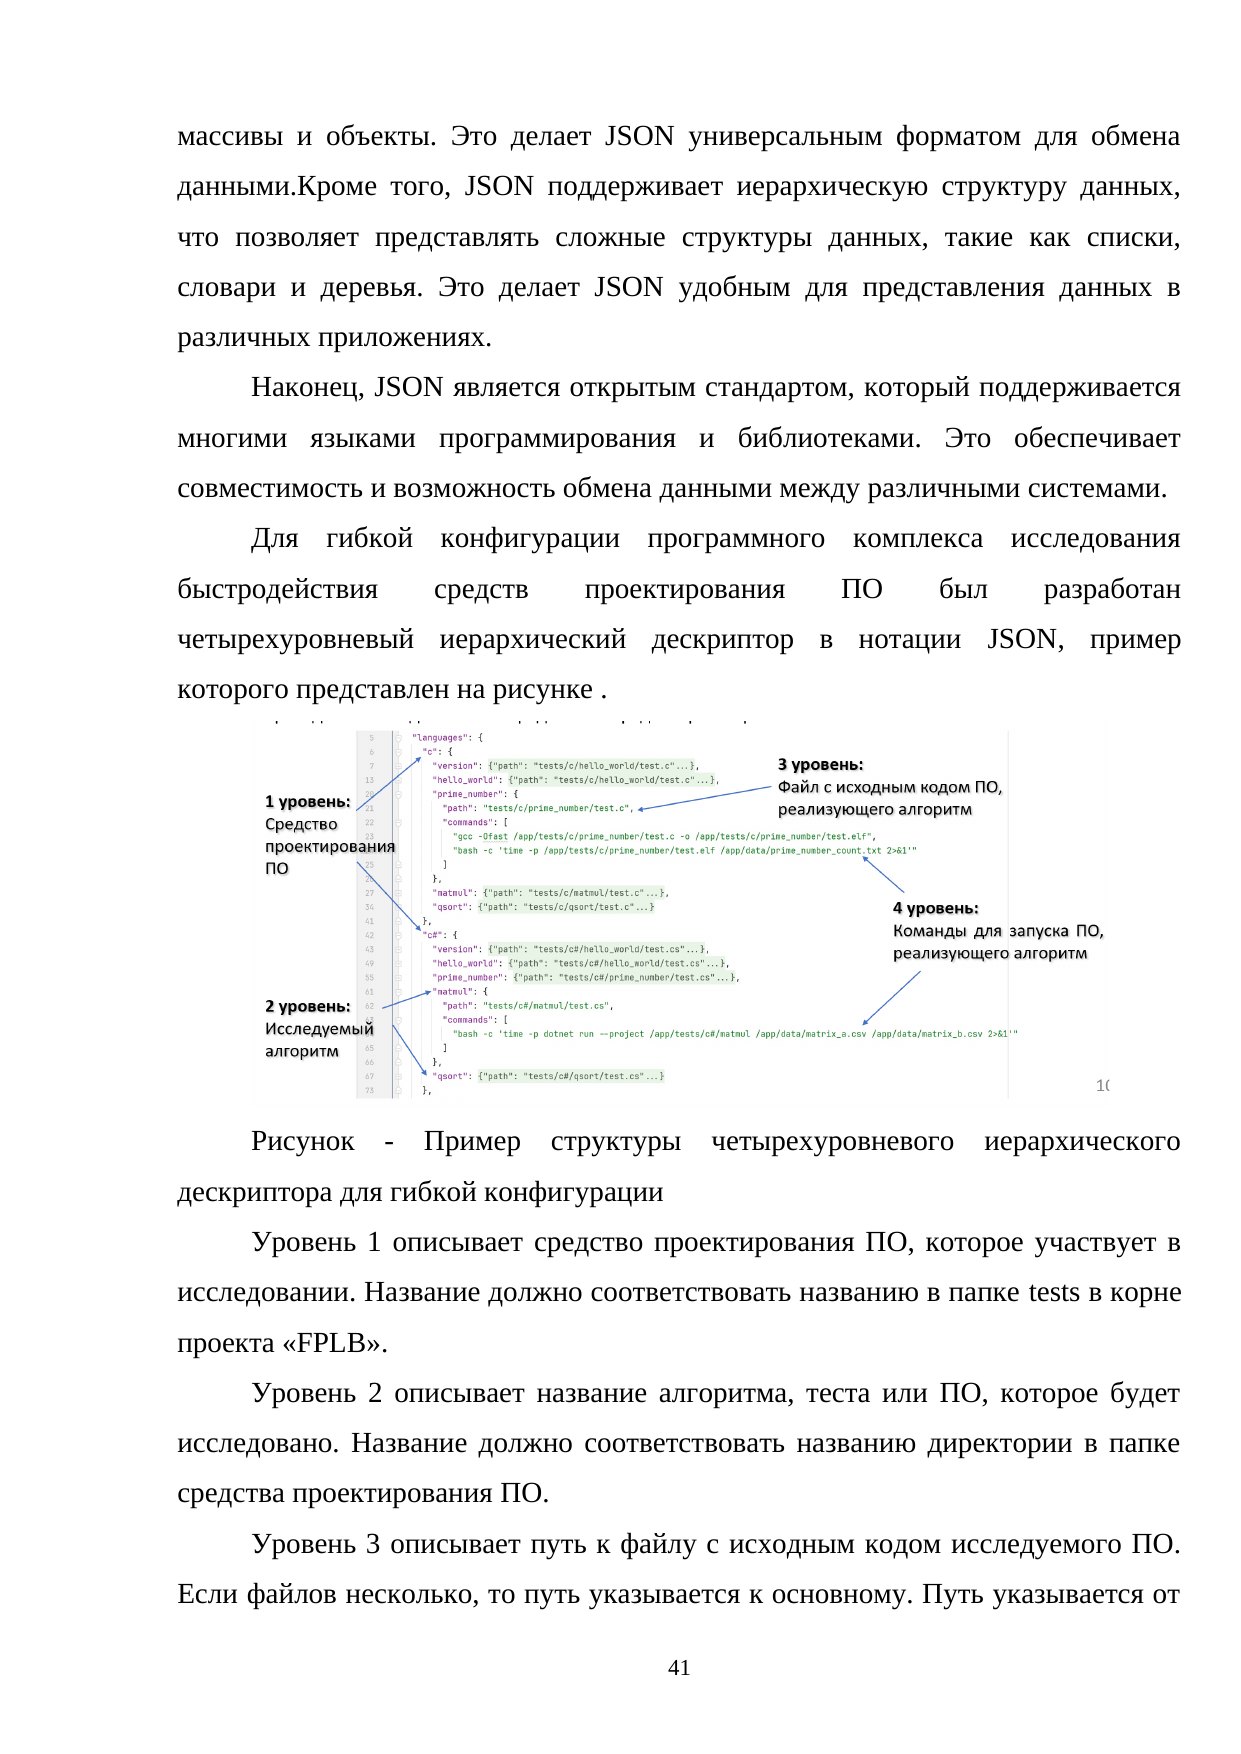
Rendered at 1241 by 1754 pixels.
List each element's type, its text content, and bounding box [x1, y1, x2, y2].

text Для гибкой конфигурации программного комплекса исследования быстродействия средств проектирования ПО был разработан четырехуровневый иерархический дескриптор в нотации JSON, пример которого представлен на рисунке . [177, 521, 1182, 705]
text Уровень 1 описывает средство проектирования ПО, которое участвует в исследовании. Название должно соответствовать названию в папке tests в корне проекта «FPLB». [177, 1224, 1182, 1358]
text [177, 1526, 1182, 1610]
picture [250, 721, 1110, 1107]
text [177, 118, 1182, 353]
text Наконец, JSON является открытым стандартом, который поддерживается многими языками программирования и библиотеками. Это обеспечивает совместимость и возможность обмена данными между различными системами. [177, 369, 1182, 504]
text Уровень 2 описывает название алгоритма, теста или ПО, которое будет исследовано. Название должно соответствовать названию директории в папке средства проектирования ПО. [177, 1375, 1182, 1509]
text Рисунок - Пример структуры четырехуровневого иерархического дескриптора для гибкой конфигурации [177, 1123, 1182, 1207]
